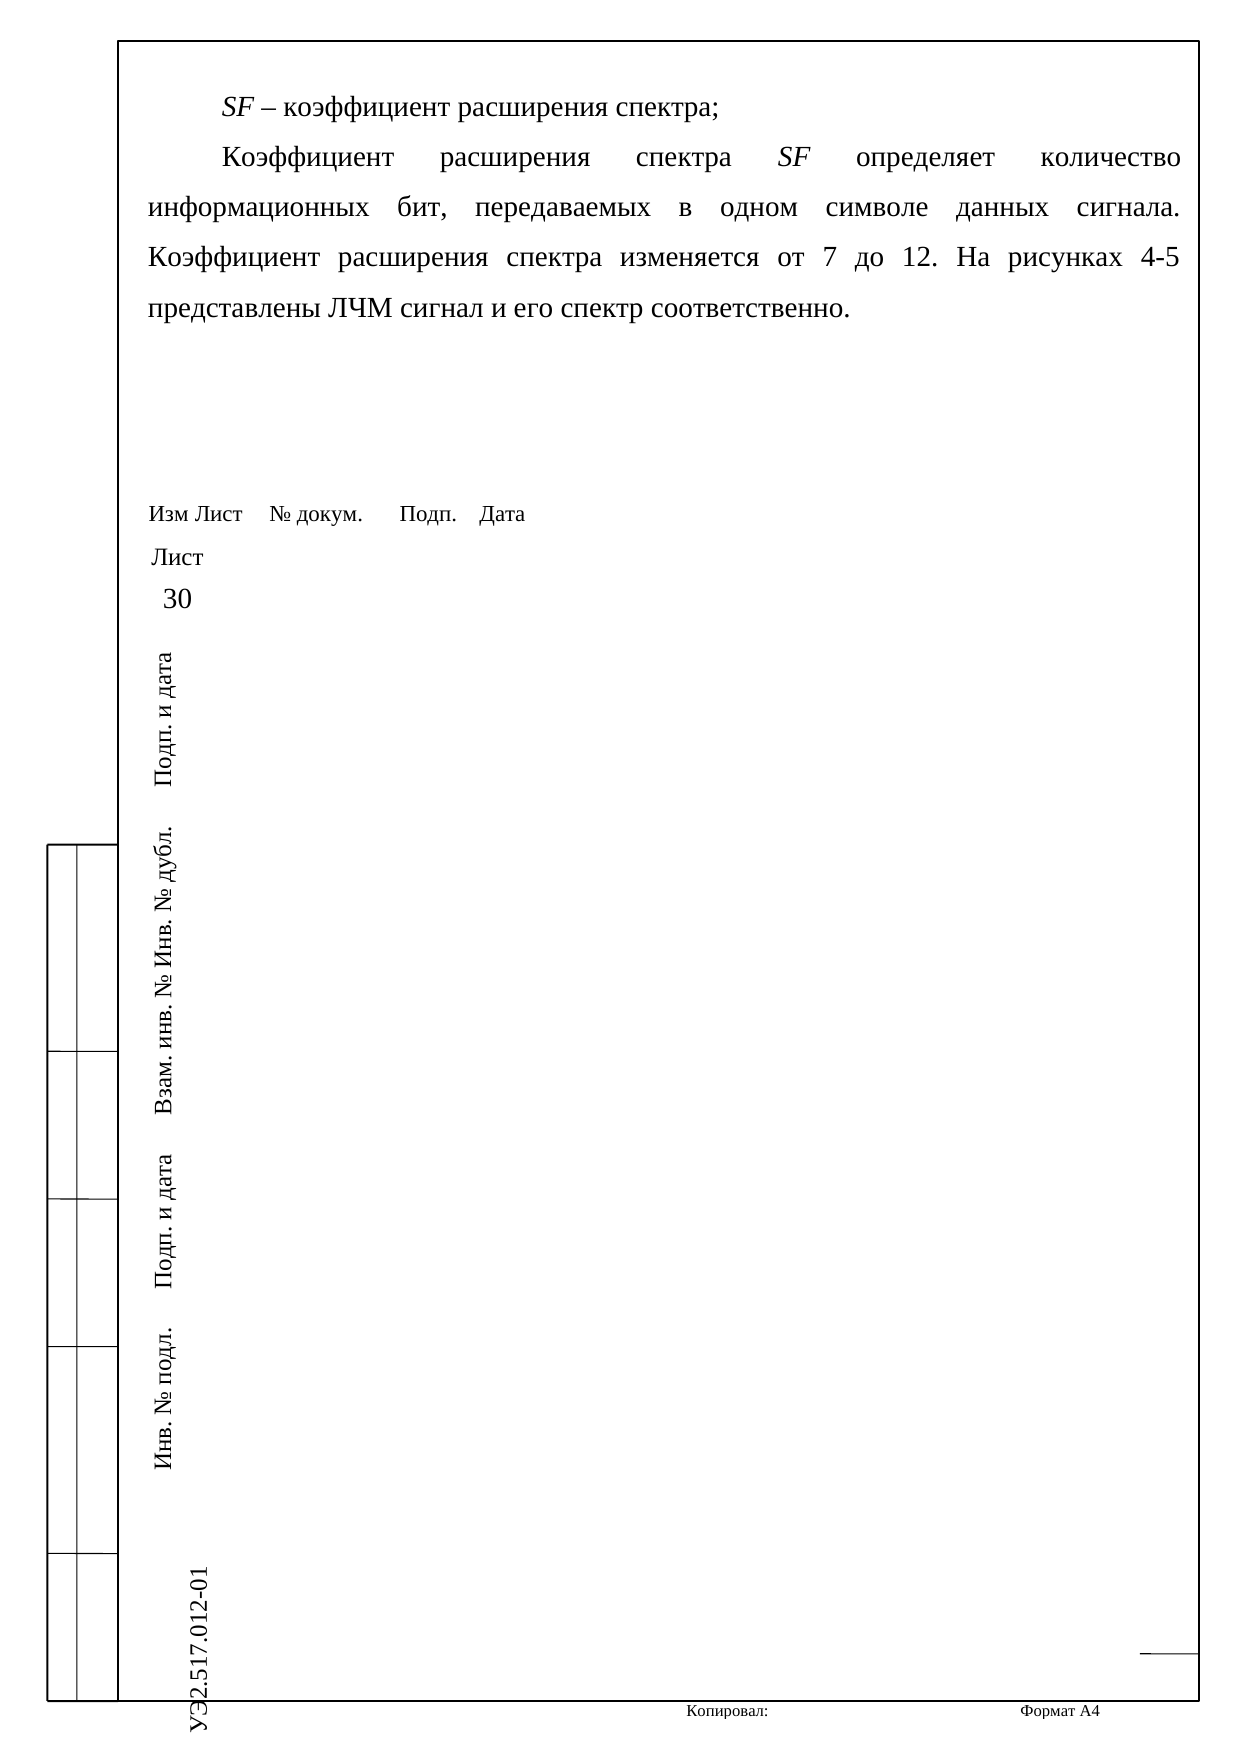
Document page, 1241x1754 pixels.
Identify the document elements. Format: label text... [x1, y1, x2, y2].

text Коэффициент расширения спектра SF определяет количество информационных бит, передаваемых в одном символе данных сигнала. Коэффициент расширения спектра изменяется от 7 до 12. На рисунках 4-5 представлены ЛЧМ сигнал и его спектр соответственно. [148, 139, 1181, 323]
text SF – коэффициент расширения спектра; [148, 89, 1181, 122]
